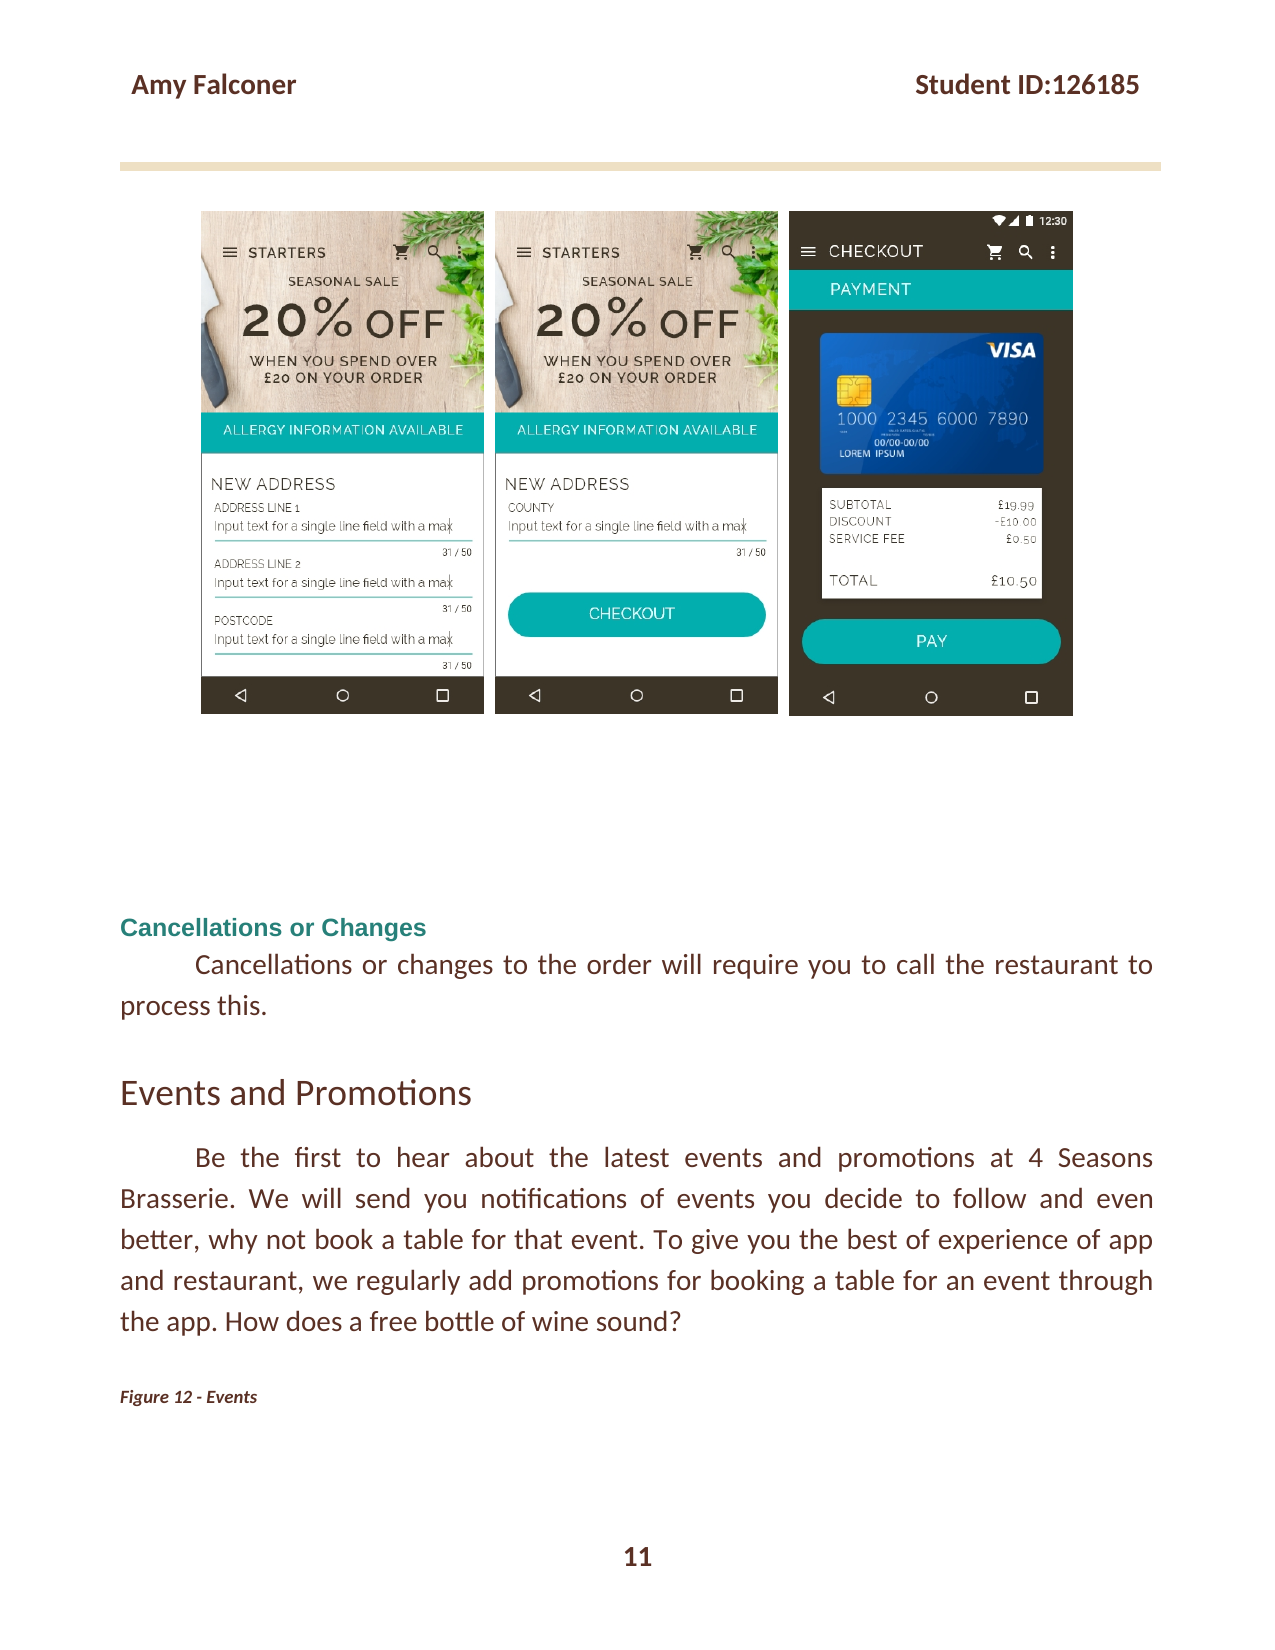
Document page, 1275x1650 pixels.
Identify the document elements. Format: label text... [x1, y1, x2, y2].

text Be the first to hear about the latest events and promotions at 4 Seasons Brasserie. We will send you notifications of events you decide to follow and even better, why not book a table for that event. To give you the best of experience of app and restaurant, we regularly add promotions for booking a table for an event through the app. How does a free bottle of wine sound? [120, 1139, 1155, 1339]
picture [789, 211, 1073, 716]
subtitle Events and Promotions [120, 1069, 1155, 1114]
picture [201, 211, 484, 714]
picture [495, 211, 778, 714]
text Figure 12 - Events [120, 1385, 1155, 1408]
subtitle Cancellations or Changes [120, 913, 1155, 942]
text Cancellations or changes to the order will require you to call the restaurant to process this. [120, 946, 1155, 1022]
